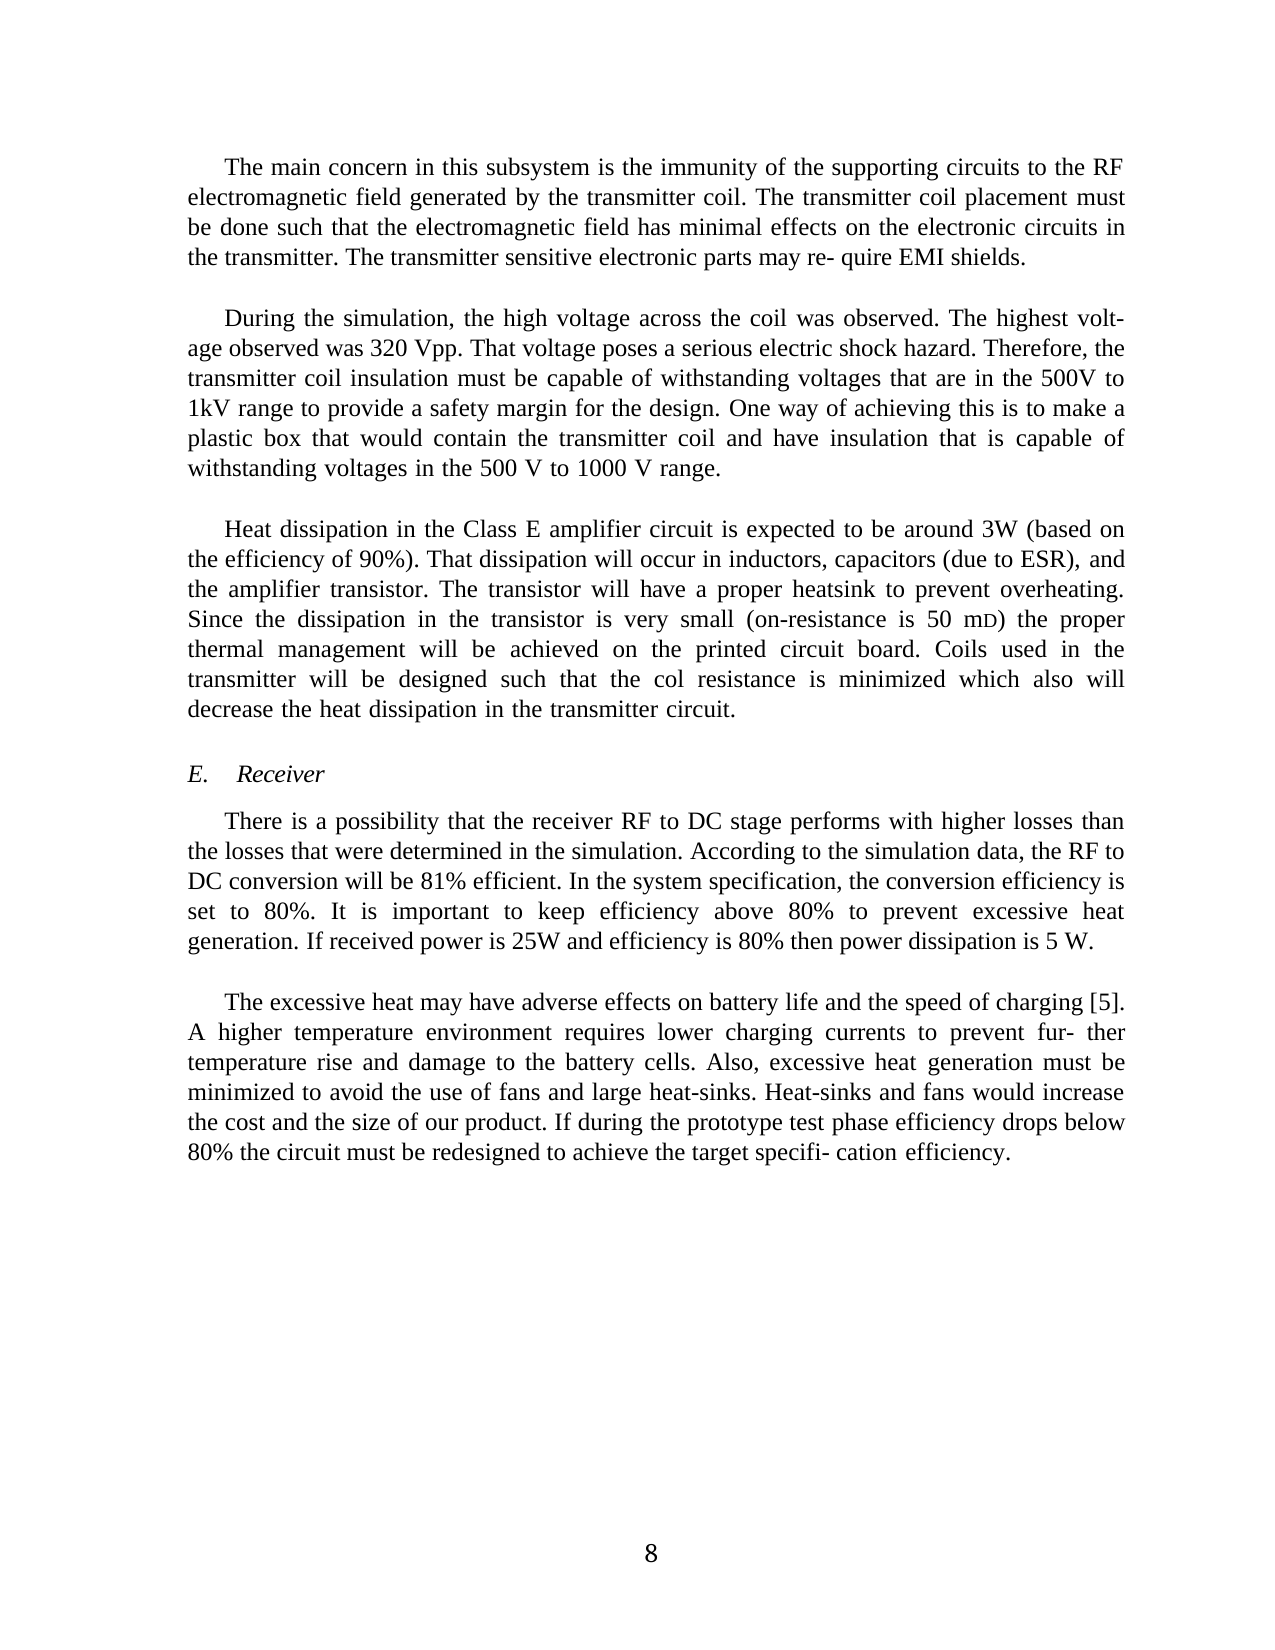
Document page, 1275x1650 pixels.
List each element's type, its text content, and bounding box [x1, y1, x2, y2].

text The excessive heat may have adverse effects on battery life and the speed of charging [5]. A higher temperature environment requires lower charging currents to prevent fur- ther temperature rise and damage to the battery cells. Also, excessive heat generation must be minimized to avoid the use of fans and large heat-sinks. Heat-sinks and fans would increase the cost and the size of our product. If during the prototype test phase efficiency drops below 80% the circuit must be redesigned to achieve the target specifi- cation efficiency. [187, 987, 1125, 1166]
text During the simulation, the high voltage across the coil was observed. The highest volt- age observed was 320 Vpp. That voltage poses a serious electric shock hazard. Therefore, the transmitter coil insulation must be capable of withstanding voltages that are in the 500V to 1kV range to provide a safety margin for the design. One way of achieving this is to make a plastic box that would contain the transmitter coil and have insulation that is capable of withstanding voltages in the 500 V to 1000 V range. [187, 303, 1125, 482]
text There is a possibility that the receiver RF to DC stage performs with higher losses than the losses that were determined in the simulation. According to the simulation data, the RF to DC conversion will be 81% efficient. In the system specification, the conversion efficiency is set to 80%. It is important to keep efficiency above 80% to prevent excessive heat generation. If received power is 25W and efficiency is 80% then power dissipation is 5 W. [187, 806, 1125, 955]
list Receiver [187, 759, 1225, 788]
text Heat dissipation in the Class E amplifier circuit is expected to be around 3W (based on the efficiency of 90%). That dissipation will occur in inductors, capacitors (due to ESR), and the amplifier transistor. The transistor will have a proper heatsink to prevent overheating. Since the dissipation in the transistor is very small (on-resistance is 50 mD) the proper thermal management will be achieved on the printed circuit board. Coils used in the transmitter will be designed such that the col resistance is minimized which also will decrease the heat dissipation in the transmitter circuit. [187, 514, 1125, 723]
text The main concern in this subsystem is the immunity of the supporting circuits to the RF electromagnetic field generated by the transmitter coil. The transmitter coil placement must be done such that the electromagnetic field has minimal effects on the electronic circuits in the transmitter. The transmitter sensitive electronic parts may re- quire EMI shields. [187, 152, 1125, 271]
